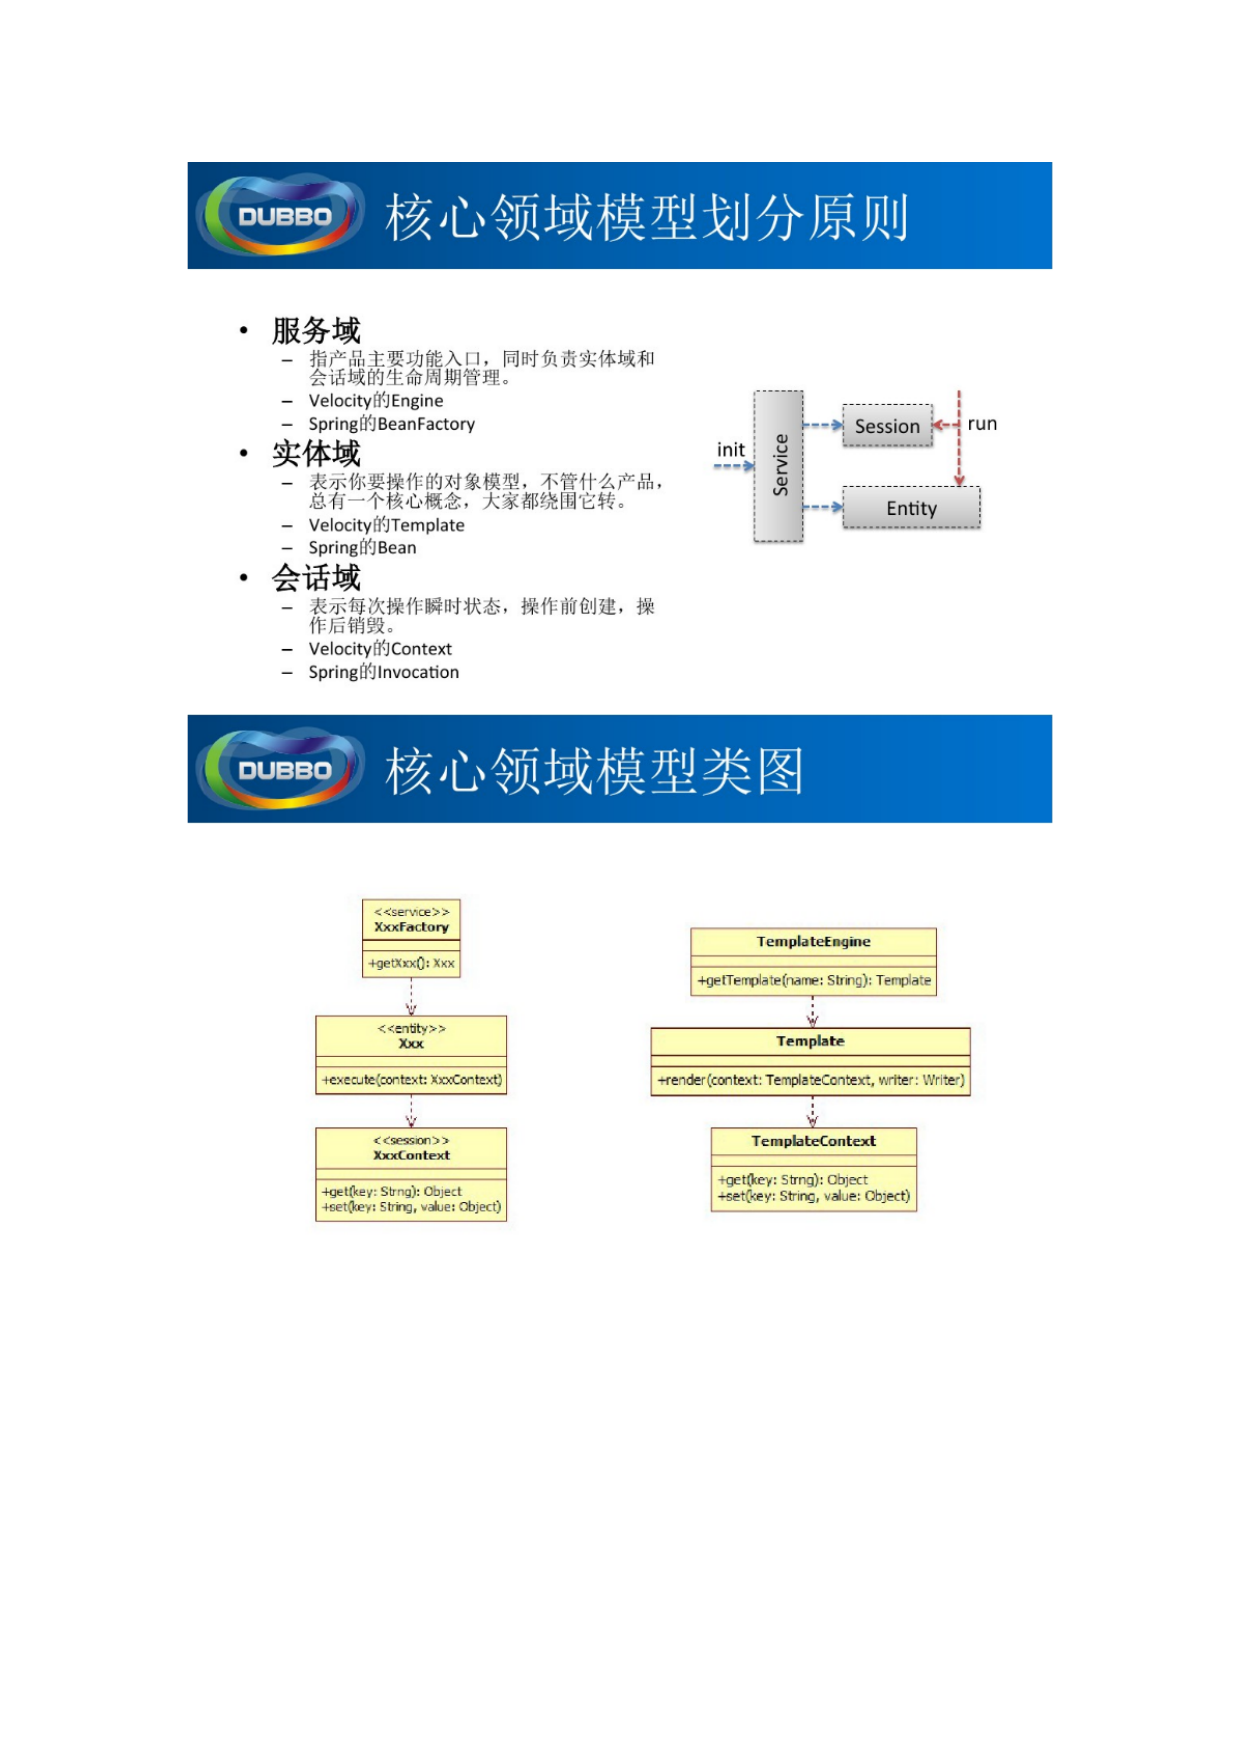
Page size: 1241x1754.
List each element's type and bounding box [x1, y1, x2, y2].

picture [187, 162, 1053, 704]
picture [187, 714, 1053, 1286]
